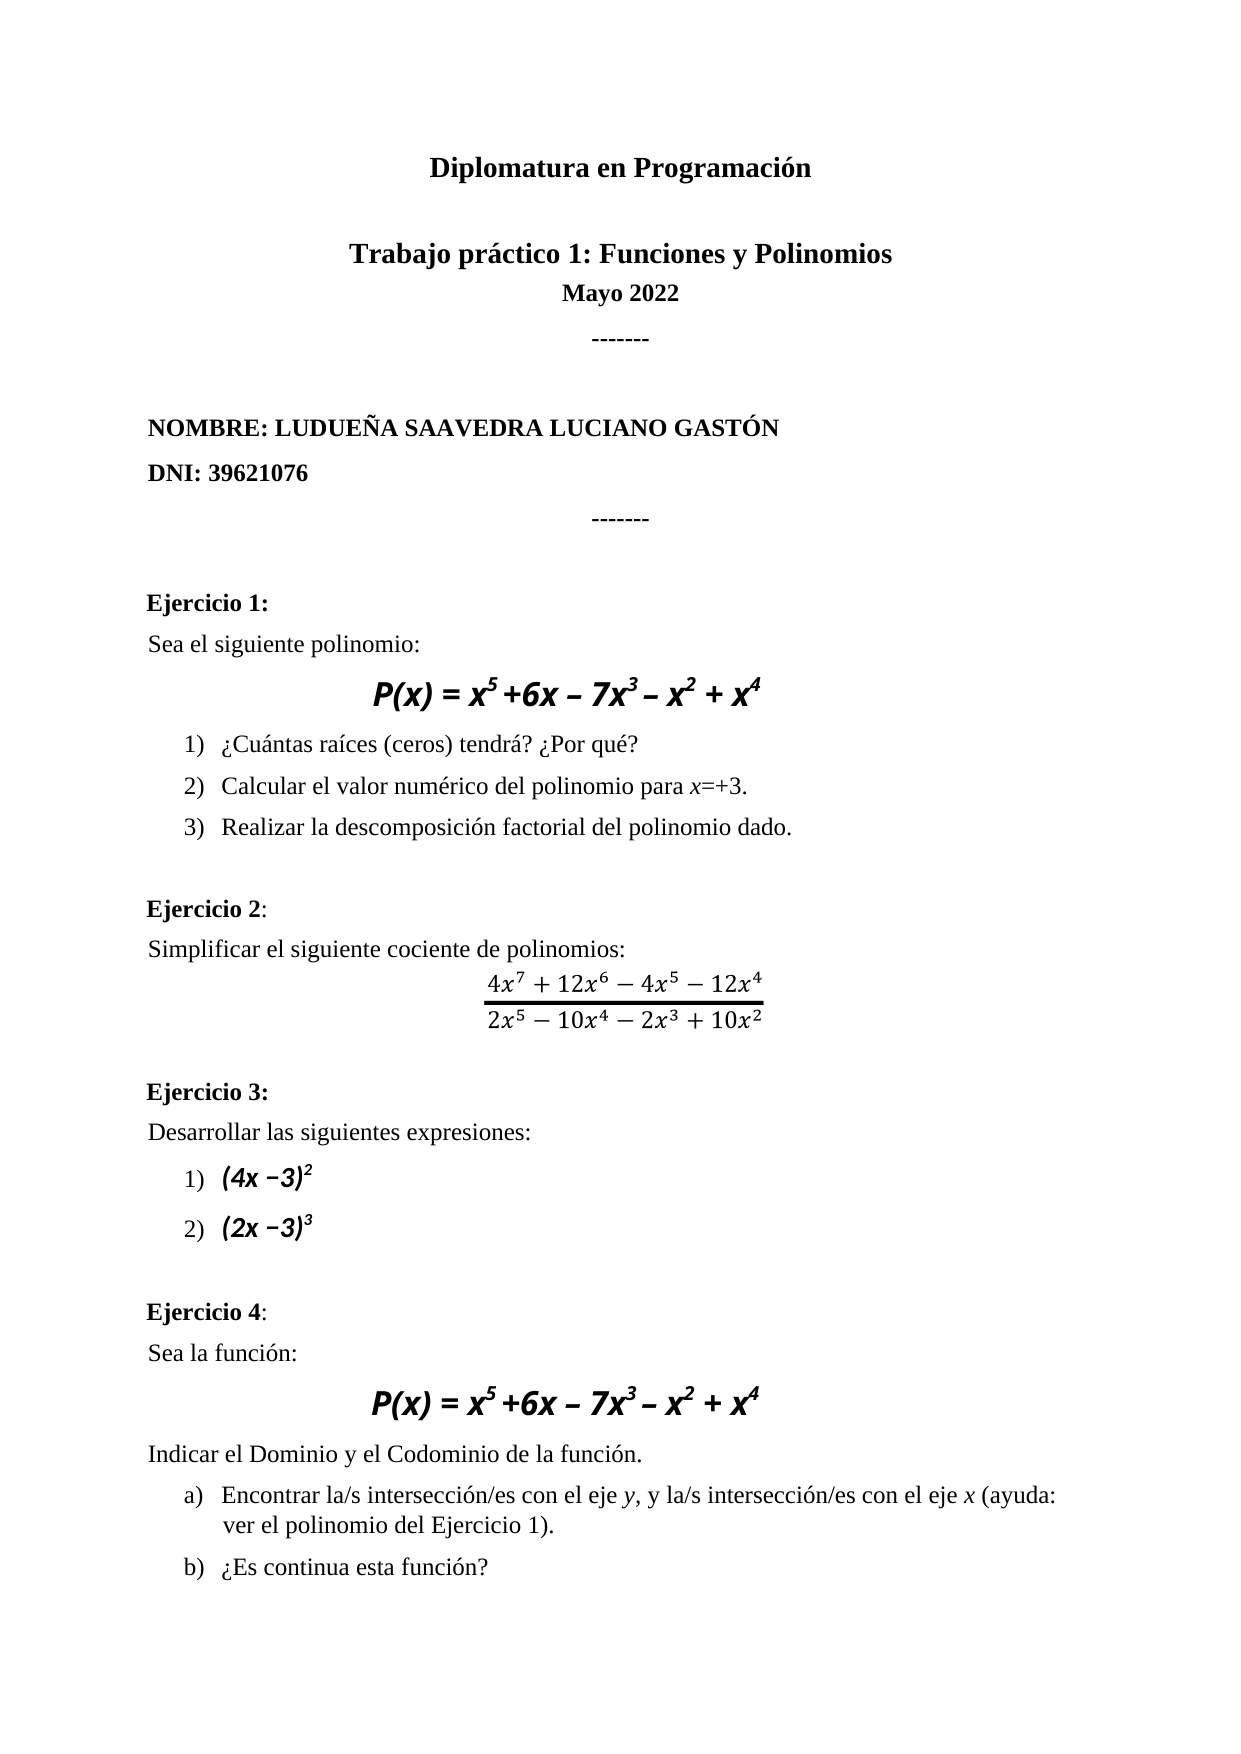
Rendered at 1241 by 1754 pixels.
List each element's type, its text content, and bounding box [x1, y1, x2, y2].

list (4x −3)2 [184, 1159, 1093, 1194]
list ¿Cuántas raíces (ceros) tendrá? ¿Por qué? [184, 729, 1093, 758]
text P(x) = x5 +6x – 7x3 – x2 + x4 [148, 1379, 1093, 1425]
text Sea la función: [148, 1338, 1093, 1367]
text Desarrollar las siguientes expresiones: [148, 1117, 1093, 1146]
text NOMBRE: LUDUEÑA SAAVEDRA LUCIANO GASTÓN [148, 413, 1093, 442]
text Ejercicio 3: [146, 1077, 1093, 1105]
text Ejercicio 2: [146, 894, 1093, 922]
text DNI: 39621076 [148, 458, 1093, 487]
text Mayo 2022 [148, 278, 1093, 307]
list Calcular el valor numérico del polinomio para x=+3. [184, 771, 1093, 799]
picture [483, 970, 764, 1029]
list Encontrar la/s intersección/es con el eje y, y la/s intersección/es con el eje x (ayuda: [184, 1480, 1093, 1509]
text Ejercicio 4: [146, 1297, 1093, 1326]
text ver el polinomio del Ejercicio 1). [223, 1511, 1093, 1539]
list (2x −3)3 [184, 1209, 1093, 1244]
text Simplificar el siguiente cociente de polinomios: [148, 934, 1093, 963]
text Ejercicio 1: [146, 588, 1093, 617]
text ------- [148, 323, 1093, 352]
list Realizar la descomposición factorial del polinomio dado. [184, 812, 1093, 841]
list ¿Es continua esta función? [184, 1552, 1093, 1581]
text Diplomatura en Programación [148, 150, 1093, 183]
text Sea el siguiente polinomio: [148, 629, 1093, 658]
text Indicar el Dominio y el Codominio de la función. [148, 1439, 1093, 1467]
text Trabajo práctico 1: Funciones y Polinomios [148, 236, 1093, 270]
text P(x) = x5 +6x – 7x3 – x2 + x4 [148, 670, 1093, 716]
text ------- [148, 503, 1093, 532]
